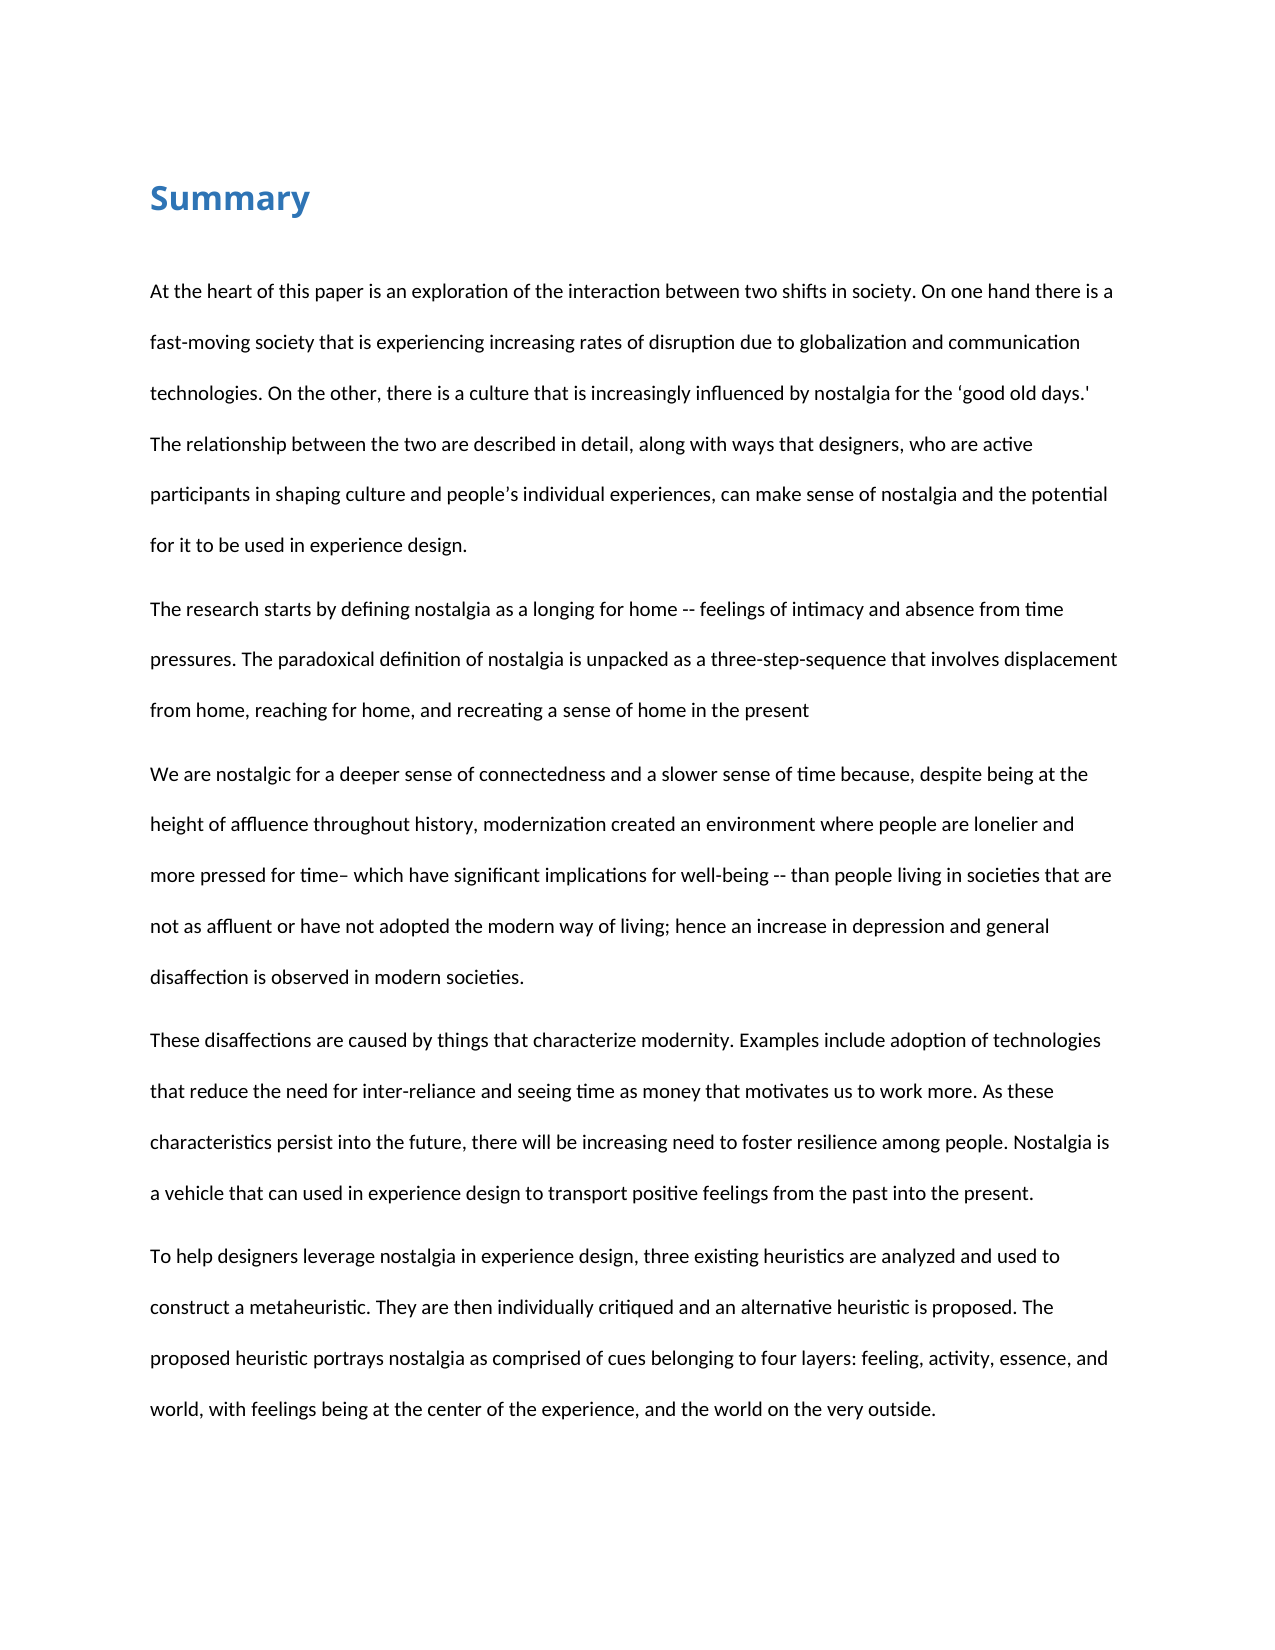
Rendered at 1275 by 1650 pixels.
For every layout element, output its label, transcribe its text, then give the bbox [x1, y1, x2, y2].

text We are nostalgic for a deeper sense of connectedness and a slower sense of time because, despite being at the height of affluence throughout history, modernization created an environment where people are lonelier and more pressed for time– which have significant implications for well-being -- than people living in societies that are not as affluent or have not adopted the modern way of living; hence an increase in depression and general disaffection is observed in modern societies. [150, 761, 1125, 989]
text To help designers leverage nostalgia in experience design, three existing heuristics are analyzed and used to construct a metaheuristic. They are then individually critiqued and an alternative heuristic is proposed. The proposed heuristic portrays nostalgia as comprised of cues belonging to four layers: feeling, activity, essence, and world, with feelings being at the center of the experience, and the world on the very outside. [150, 1243, 1125, 1421]
subtitle Summary [150, 175, 1125, 220]
text At the heart of this paper is an exploration of the interaction between two shifts in society. On one hand there is a fast-moving society that is experiencing increasing rates of disruption due to globalization and communication technologies. On the other, there is a culture that is increasingly influenced by nostalgia for the ‘good old days.' The relationship between the two are described in detail, along with ways that designers, who are active participants in shaping culture and people’s individual experiences, can make sense of nostalgia and the potential for it to be used in experience design. [150, 278, 1125, 558]
text The research starts by defining nostalgia as a longing for home -- feelings of intimacy and absence from time pressures. The paradoxical definition of nostalgia is unpacked as a three-step-sequence that involves displacement from home, reaching for home, and recreating a sense of home in the present [150, 596, 1125, 723]
text These disaffections are caused by things that characterize modernity. Examples include adoption of technologies that reduce the need for inter-reliance and seeing time as money that motivates us to work more. As these characteristics persist into the future, there will be increasing need to foster resilience among people. Nostalgia is a vehicle that can used in experience design to transport positive feelings from the past into the present. [150, 1027, 1125, 1205]
